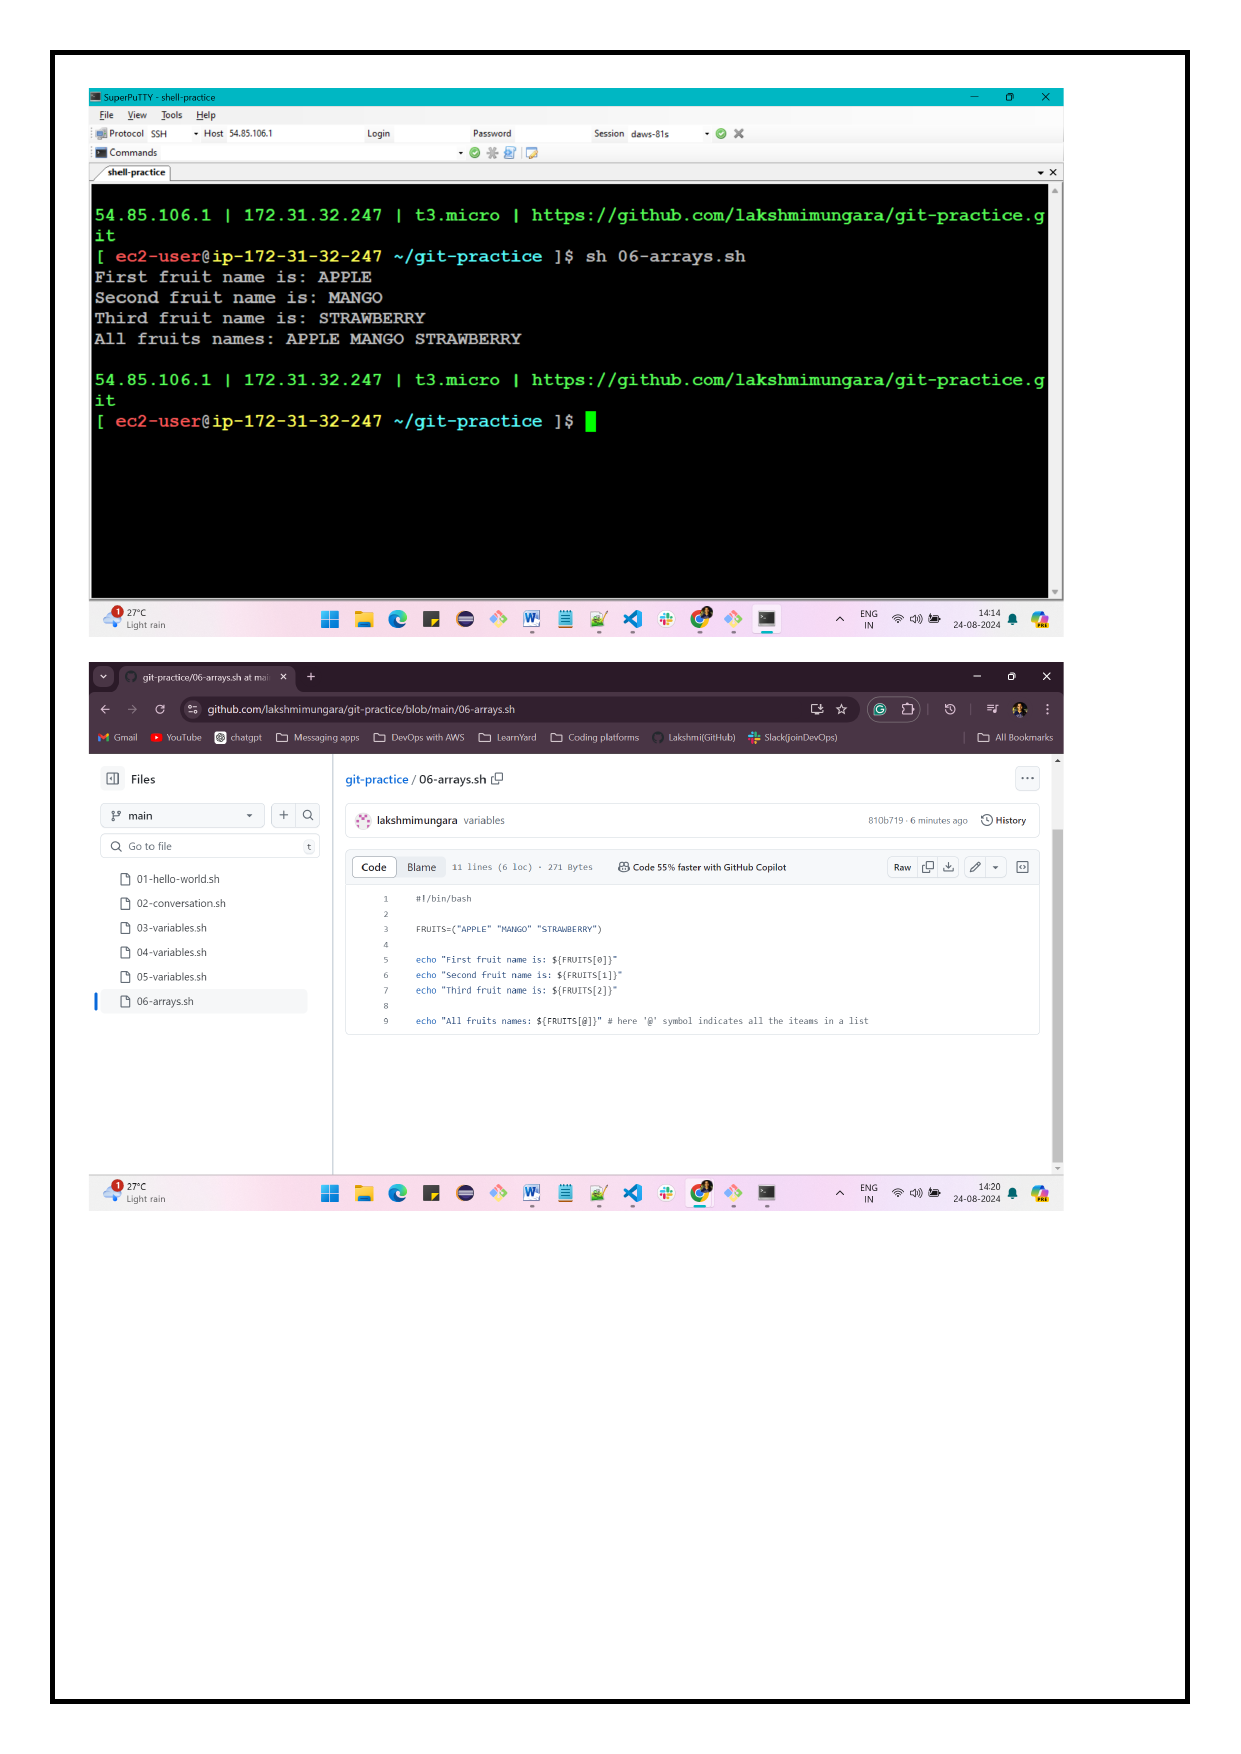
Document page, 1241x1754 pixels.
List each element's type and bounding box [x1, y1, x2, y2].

picture [88, 88, 1064, 637]
picture [88, 662, 1064, 1211]
